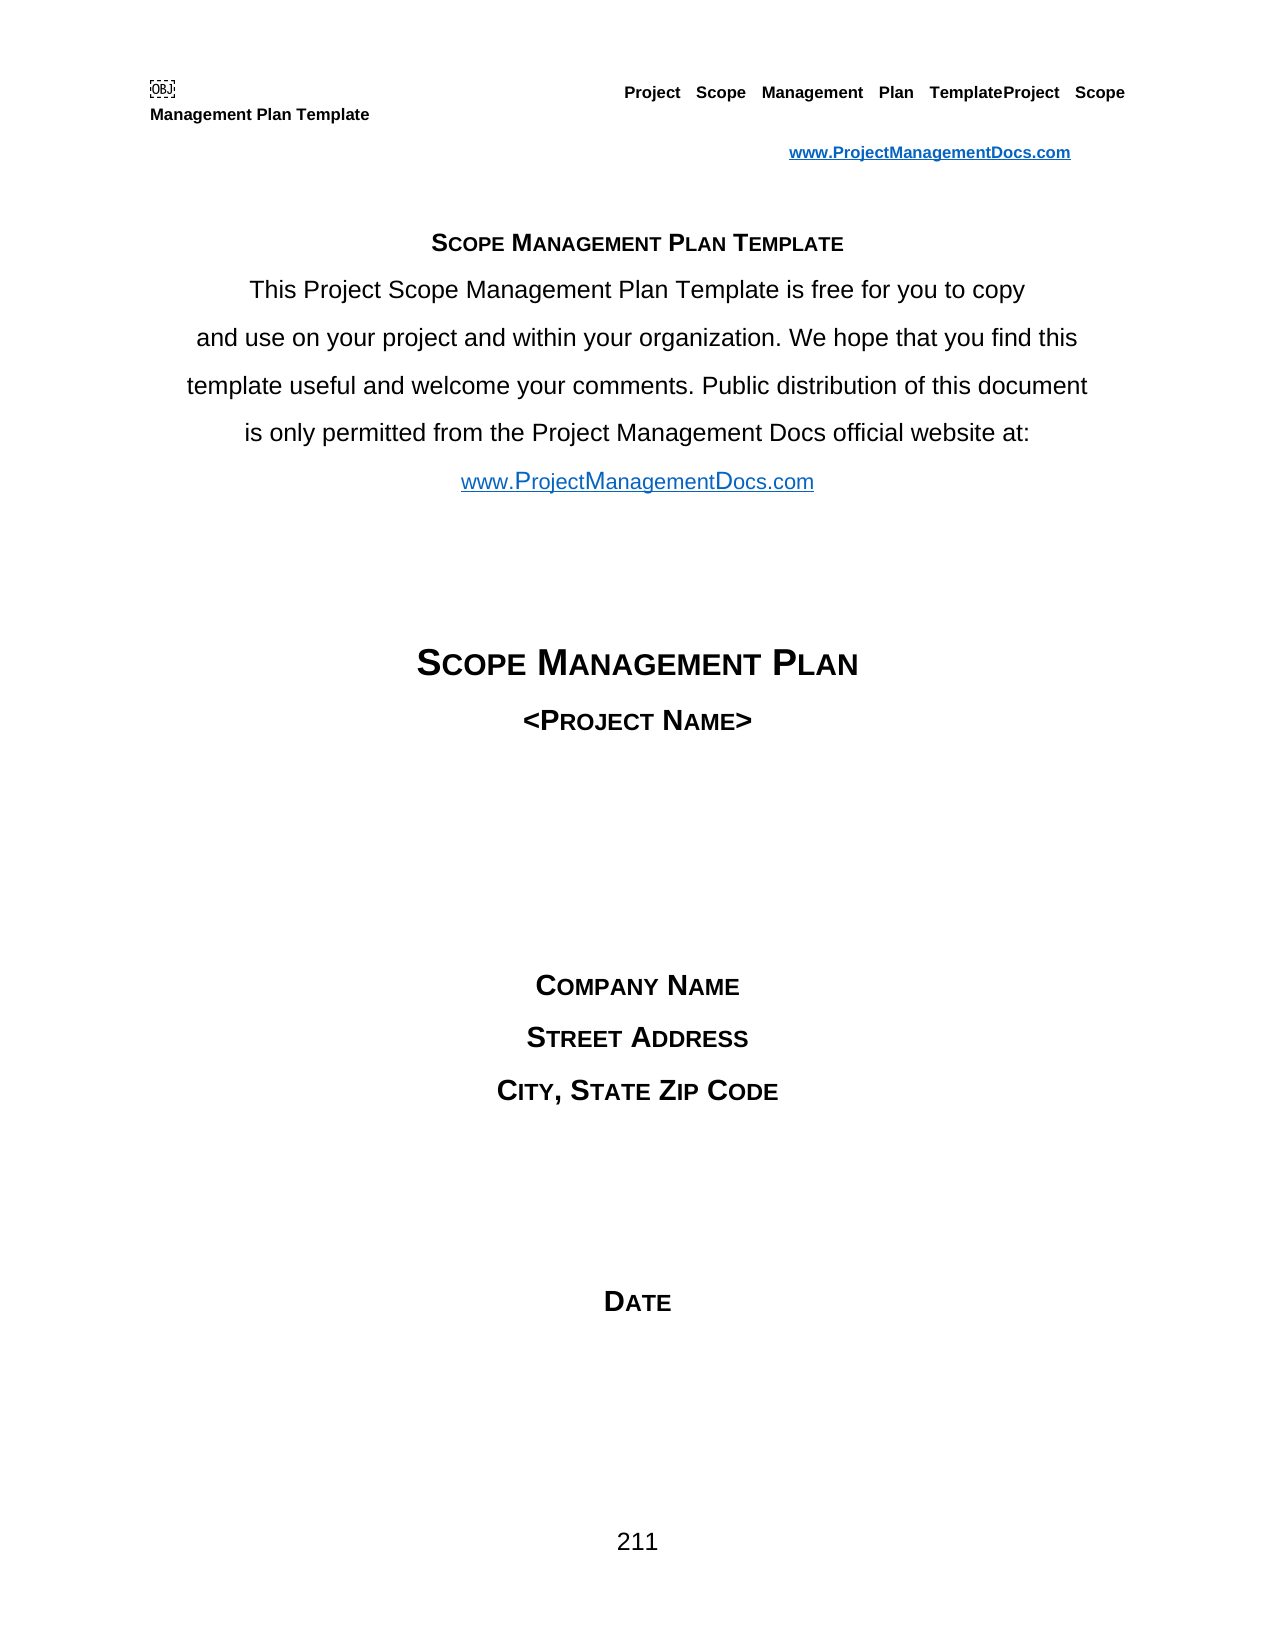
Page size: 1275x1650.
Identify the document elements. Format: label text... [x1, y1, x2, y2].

text Street Address [150, 1020, 1125, 1054]
text This Proect Scope Management Plan Template is free for you to copy [150, 275, 1125, 304]
text Company Name [150, 967, 1125, 1001]
text <Proect Name> [150, 703, 1125, 737]
text and use on your project and within your organization. We hope that you find this [150, 323, 1125, 352]
text Scope Management Template [150, 227, 1125, 256]
text , State Zip Code [150, 1073, 1125, 1107]
text is only permitted from the Project Management Docs official website at: [150, 418, 1125, 447]
text www.ProjectManagementDocs.com [150, 466, 1125, 495]
text Date [150, 1284, 1125, 1318]
text Scope Management [150, 640, 1125, 683]
text template useful and welcome your comments. Public distribution of this document [150, 371, 1125, 399]
